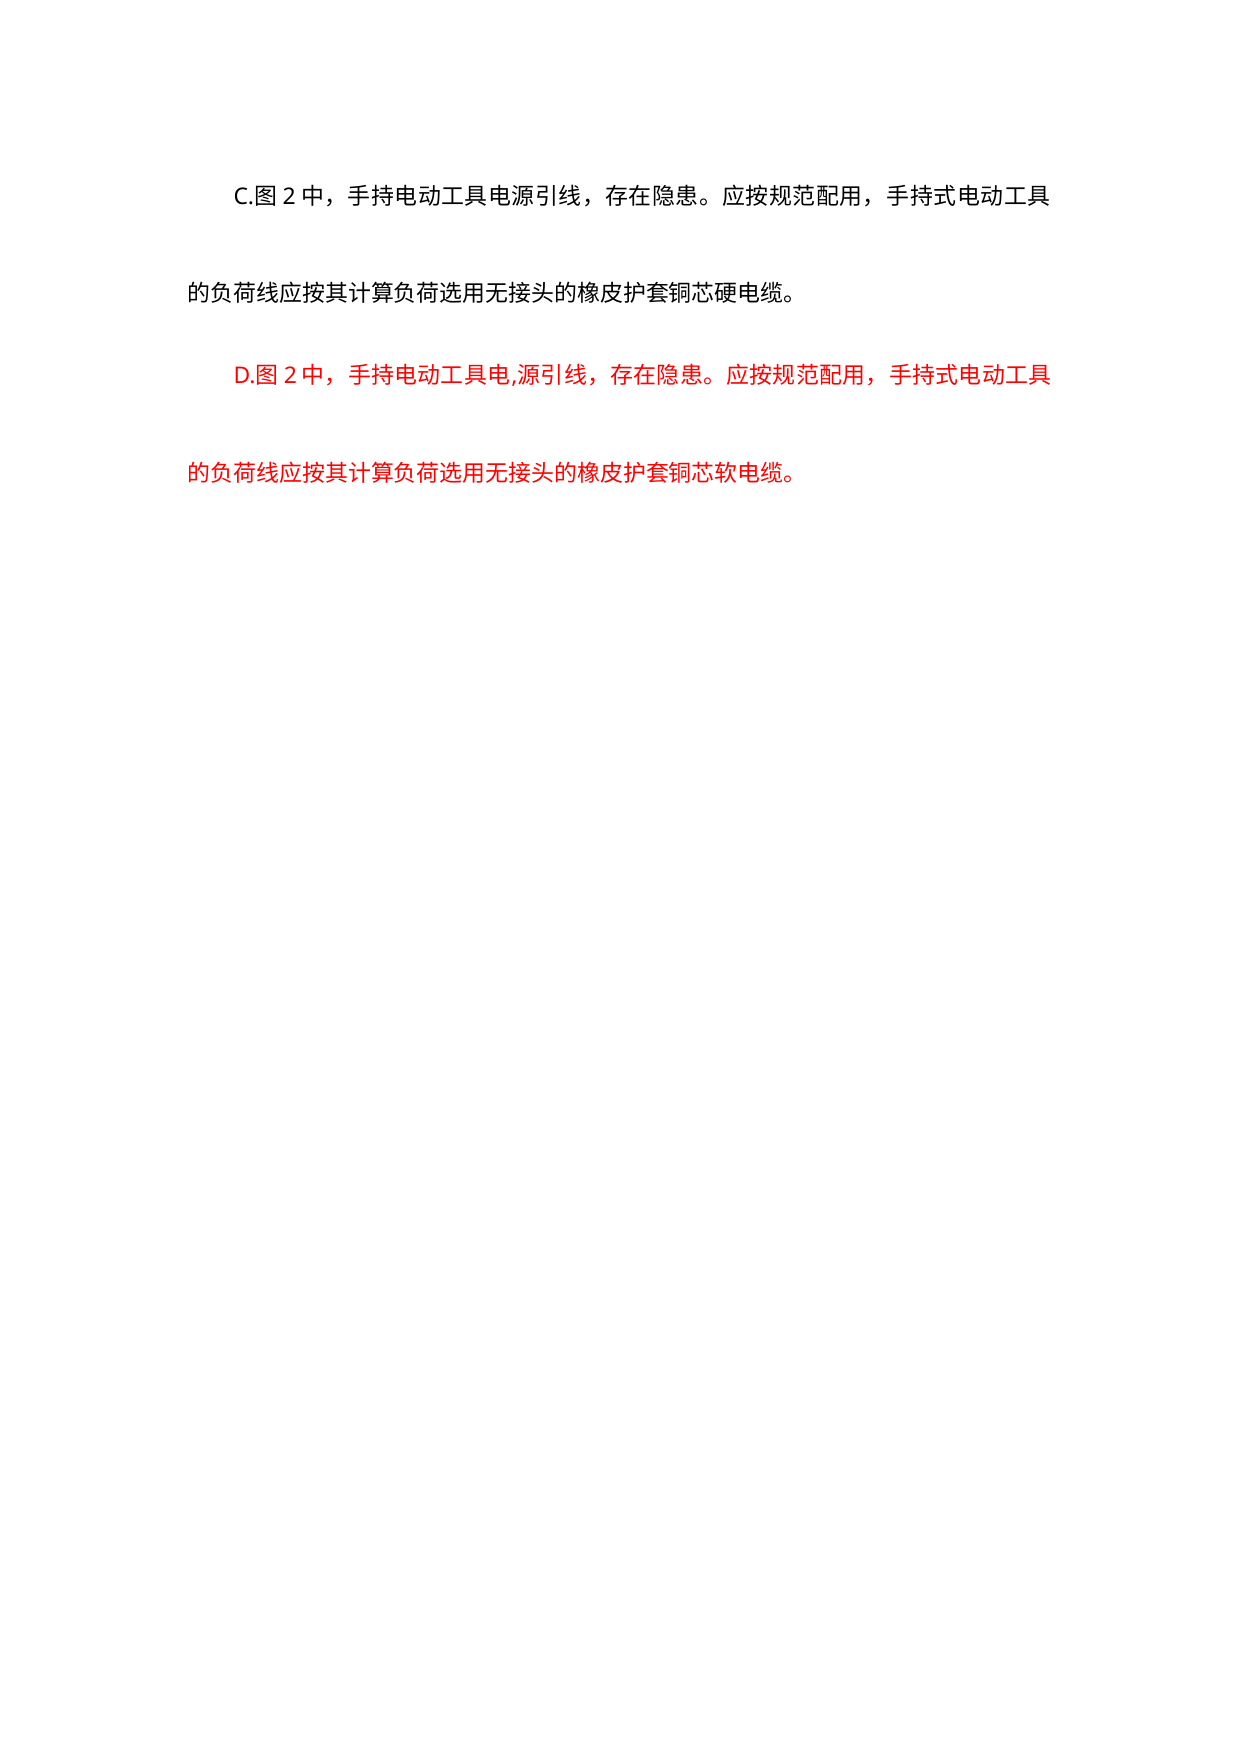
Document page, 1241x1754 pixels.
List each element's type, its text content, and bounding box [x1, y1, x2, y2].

text D.图2中，手持电动工具电,源引线，存在隐患。应按规范配用，手持式电动工具的负荷线应按其计算负荷选用无接头的橡皮护套铜芯软电缆。 [187, 341, 1053, 503]
text C.图2中，手持电动工具电源引线，存在隐患。应按规范配用，手持式电动工具的负荷线应按其计算负荷选用无接头的橡皮护套铜芯硬电缆。 [187, 162, 1053, 324]
